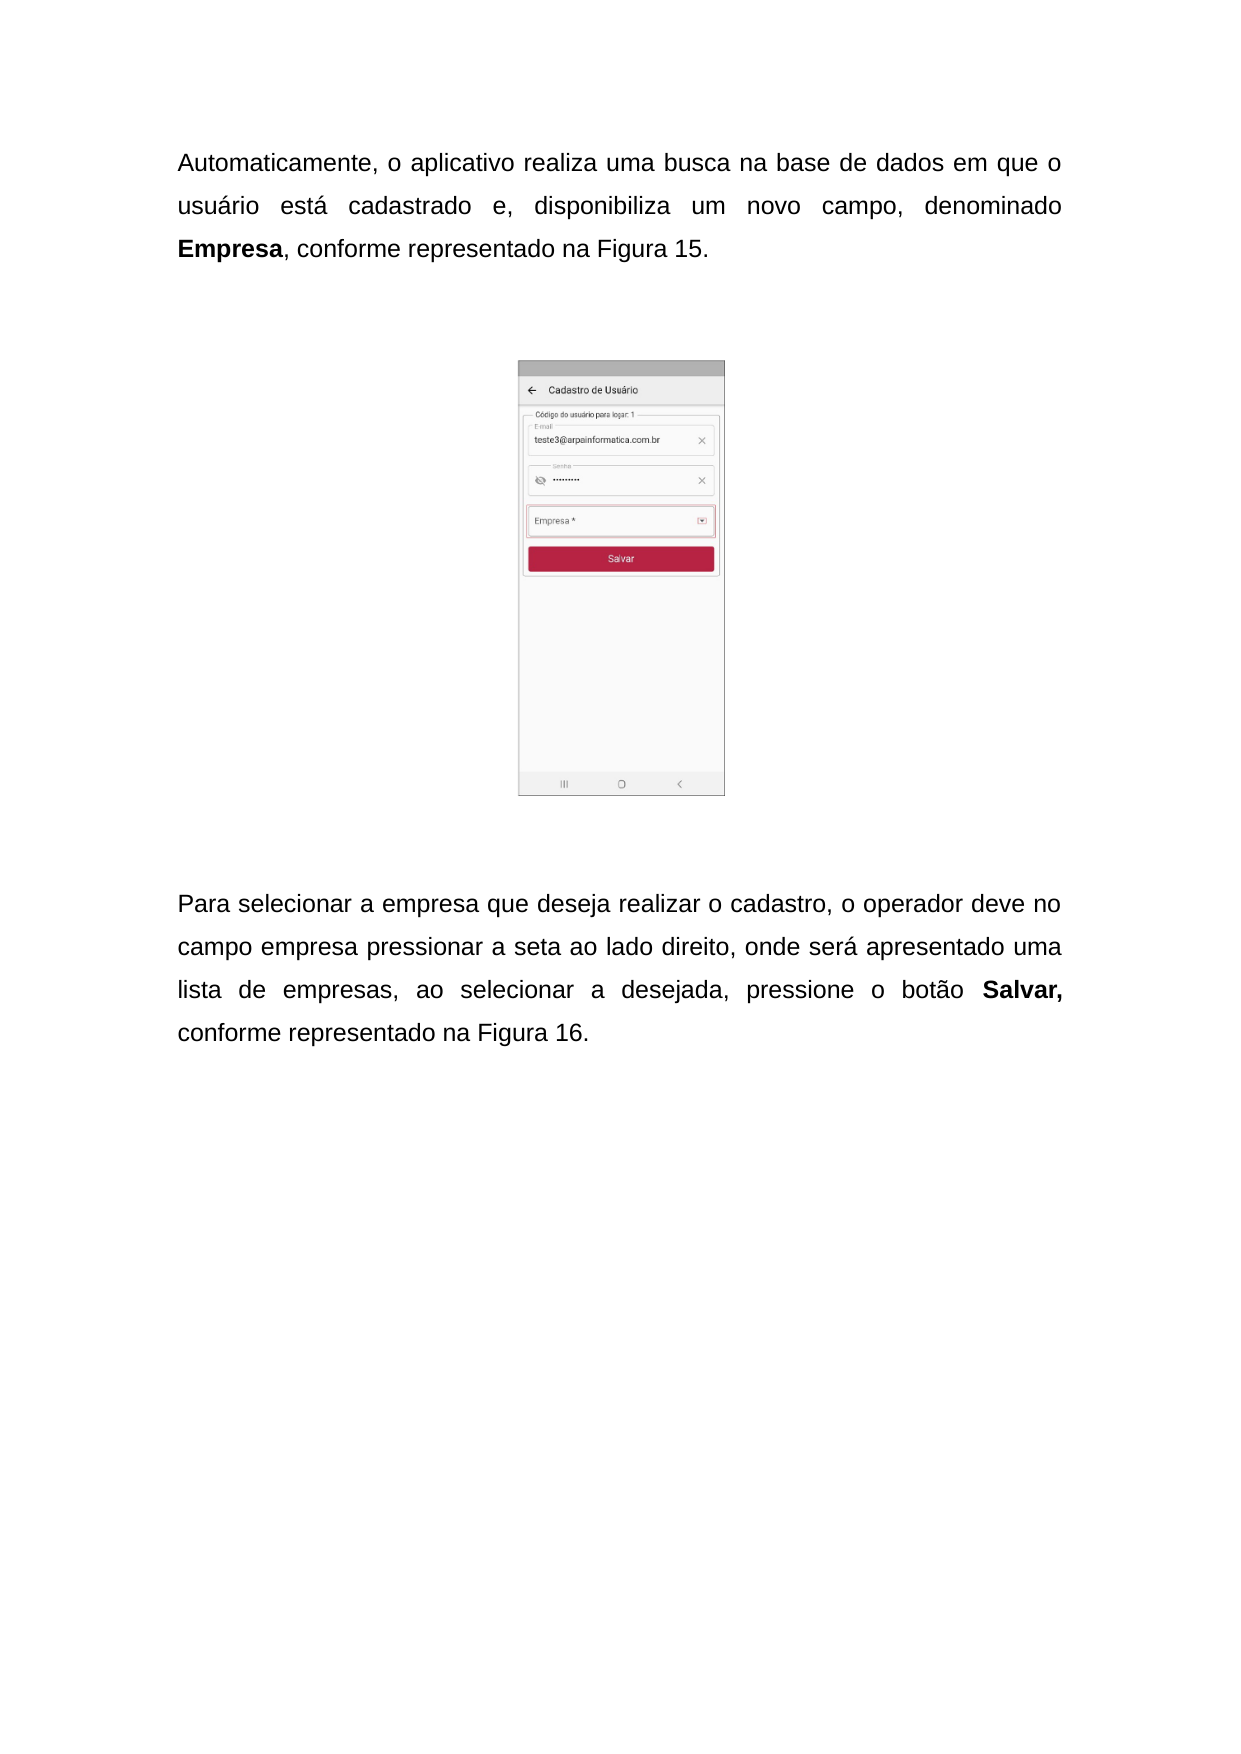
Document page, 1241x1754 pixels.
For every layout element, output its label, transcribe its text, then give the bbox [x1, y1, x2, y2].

picture [512, 353, 728, 799]
text Automaticamente, o aplicativo realiza uma busca na base de dados em que o usuário está cadastrado e, disponibiliza um novo campo, denominado Empresa, conforme representado na Figura 15. [177, 148, 1063, 263]
text Para selecionar a empresa que deseja realizar o cadastro, o operador deve no campo empresa pressionar a seta ao lado direito, onde será apresentado uma lista de empresas, ao selecionar a desejada, pressione o botão Salvar, conforme representado na Figura 16. [177, 889, 1063, 1047]
